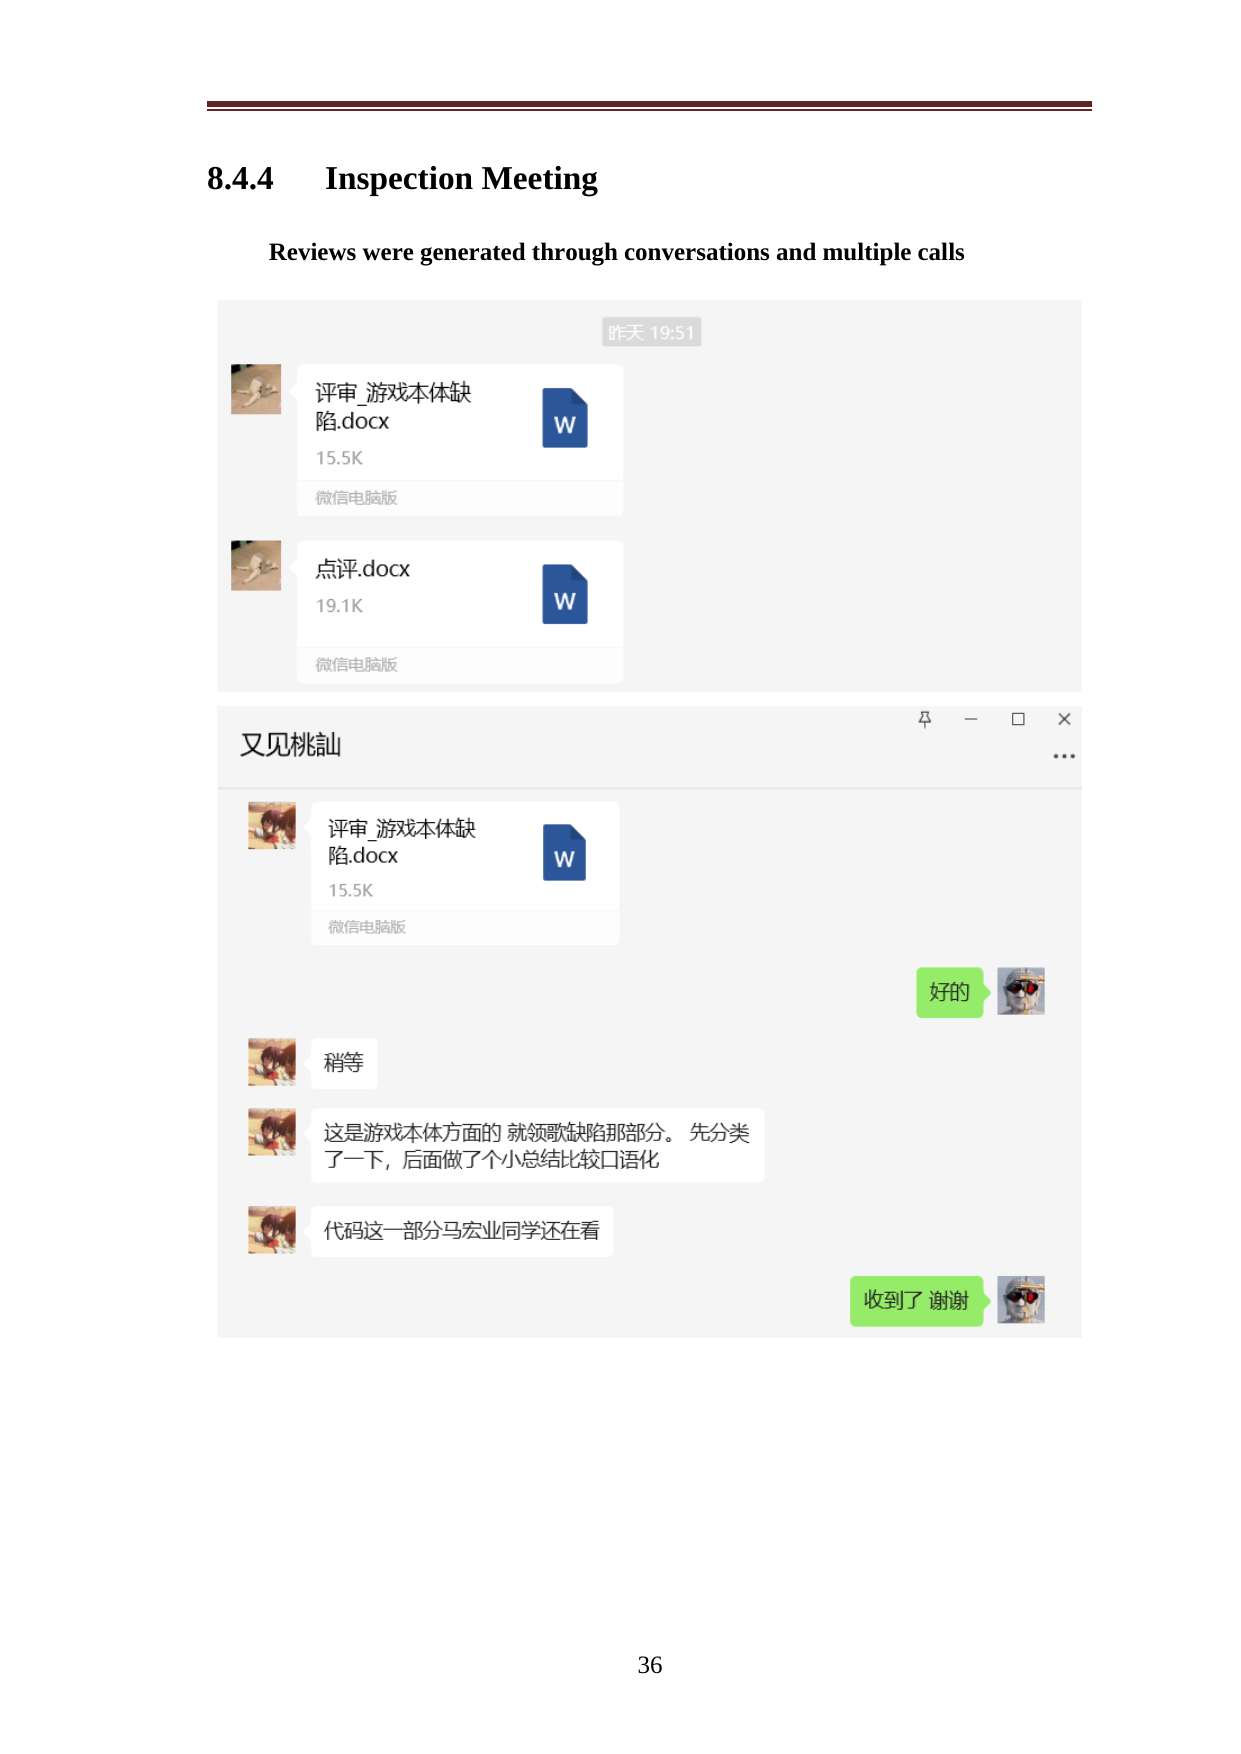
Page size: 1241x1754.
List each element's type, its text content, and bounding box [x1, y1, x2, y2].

picture [217, 706, 1083, 1338]
text Reviews were generated through conversations and multiple calls [207, 237, 1092, 266]
subtitle Inspection Meeting [207, 158, 1092, 197]
picture [217, 300, 1082, 692]
